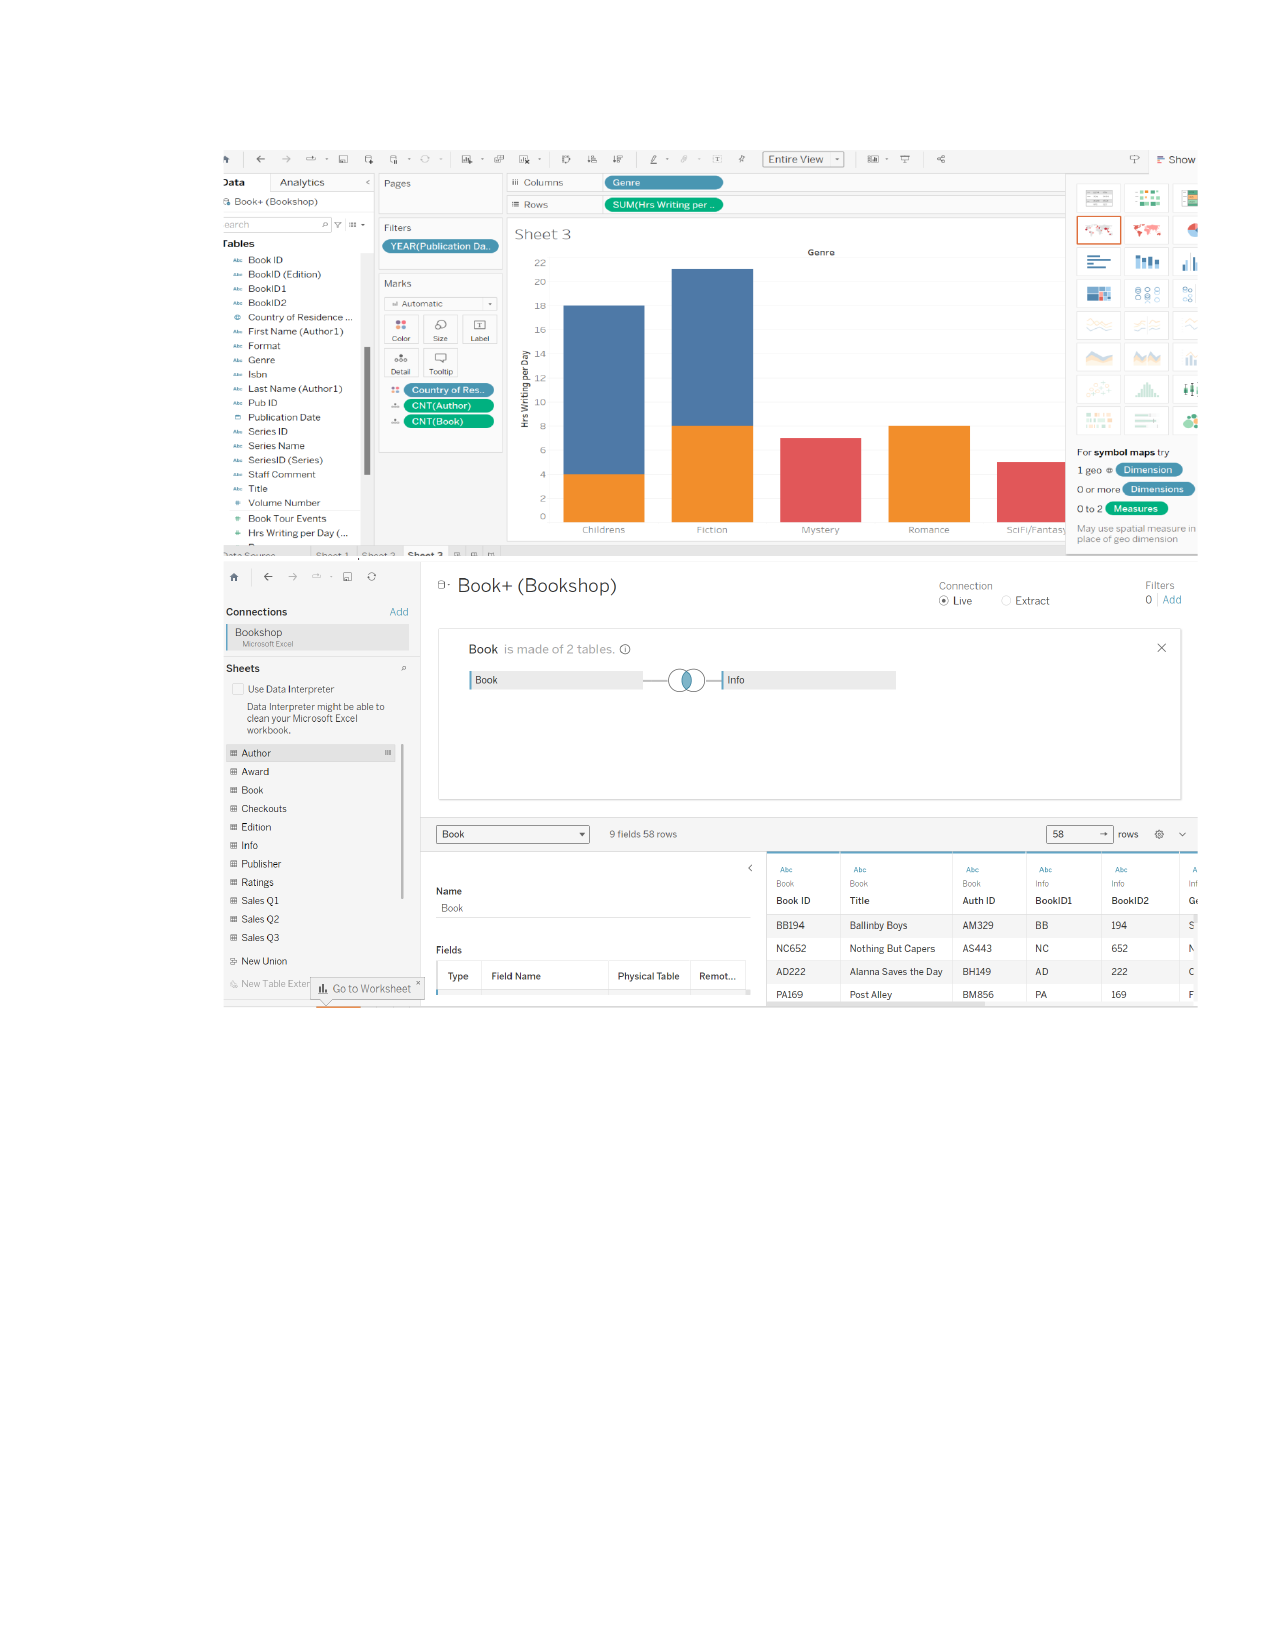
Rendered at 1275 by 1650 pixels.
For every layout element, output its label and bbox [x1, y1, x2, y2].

picture [223, 558, 1198, 1008]
picture [223, 150, 1198, 556]
